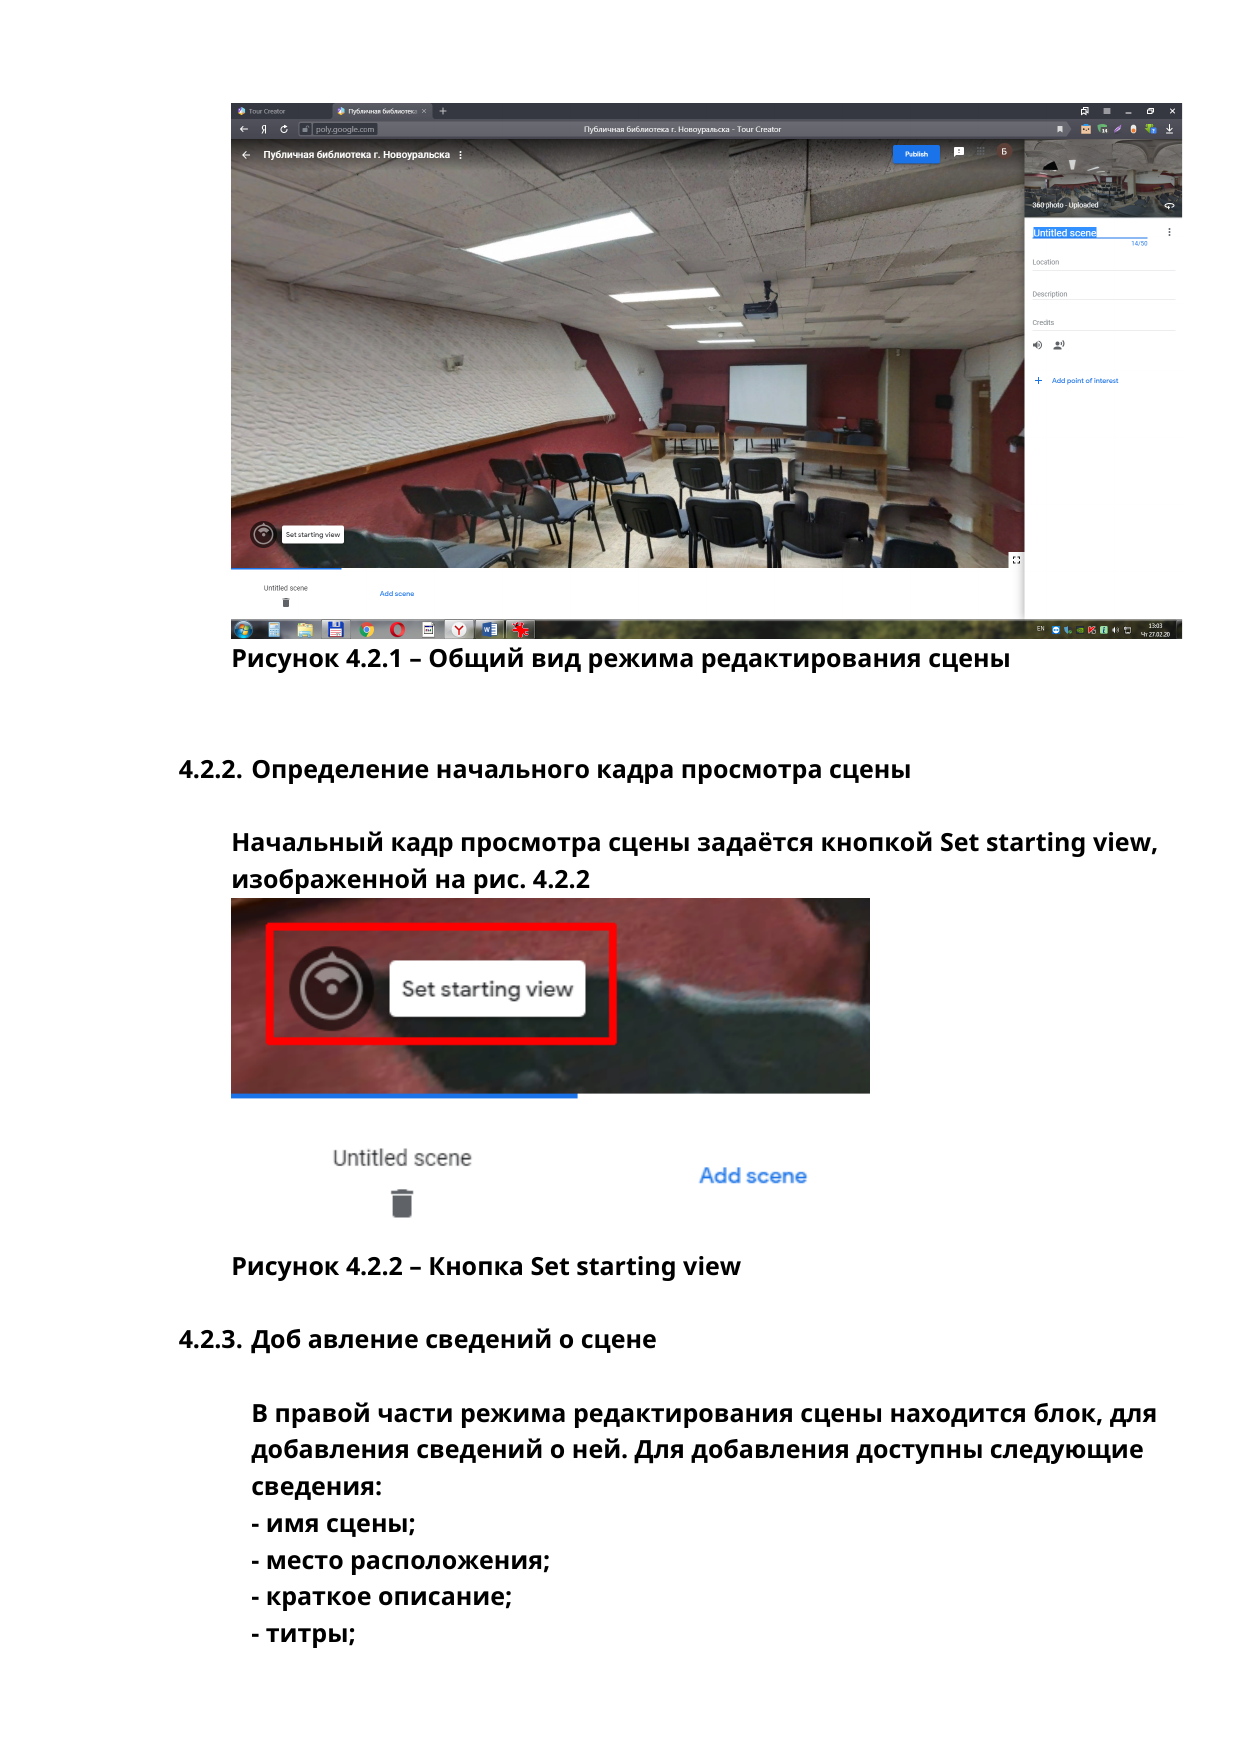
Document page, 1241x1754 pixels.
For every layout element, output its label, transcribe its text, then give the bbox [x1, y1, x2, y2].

list Начальный кадр просмотра сцены задаётся кнопкой Set starting view, изображенной на рис. 4.2.2 [231, 825, 1181, 896]
list - краткое описание; [251, 1579, 1181, 1613]
list - место расположения; [251, 1542, 1181, 1576]
list Доб авление сведений о сцене [178, 1322, 1181, 1356]
list В правой части режима редактирования сцены находится блок, для добавления сведений о ней. Для добавления доступны следующие сведения: [251, 1395, 1181, 1503]
picture [231, 103, 1183, 639]
list - имя сцены; [251, 1506, 1181, 1539]
list Рисунок 4.2.1 – Общий вид режима редактирования сцены [231, 641, 1181, 675]
picture [231, 898, 870, 1246]
list - титры; [251, 1616, 1181, 1650]
list Рисунок 4.2.2 – Кнопка Set starting view [231, 1248, 1181, 1282]
list Определение начального кадра просмотра сцены [178, 751, 1181, 786]
